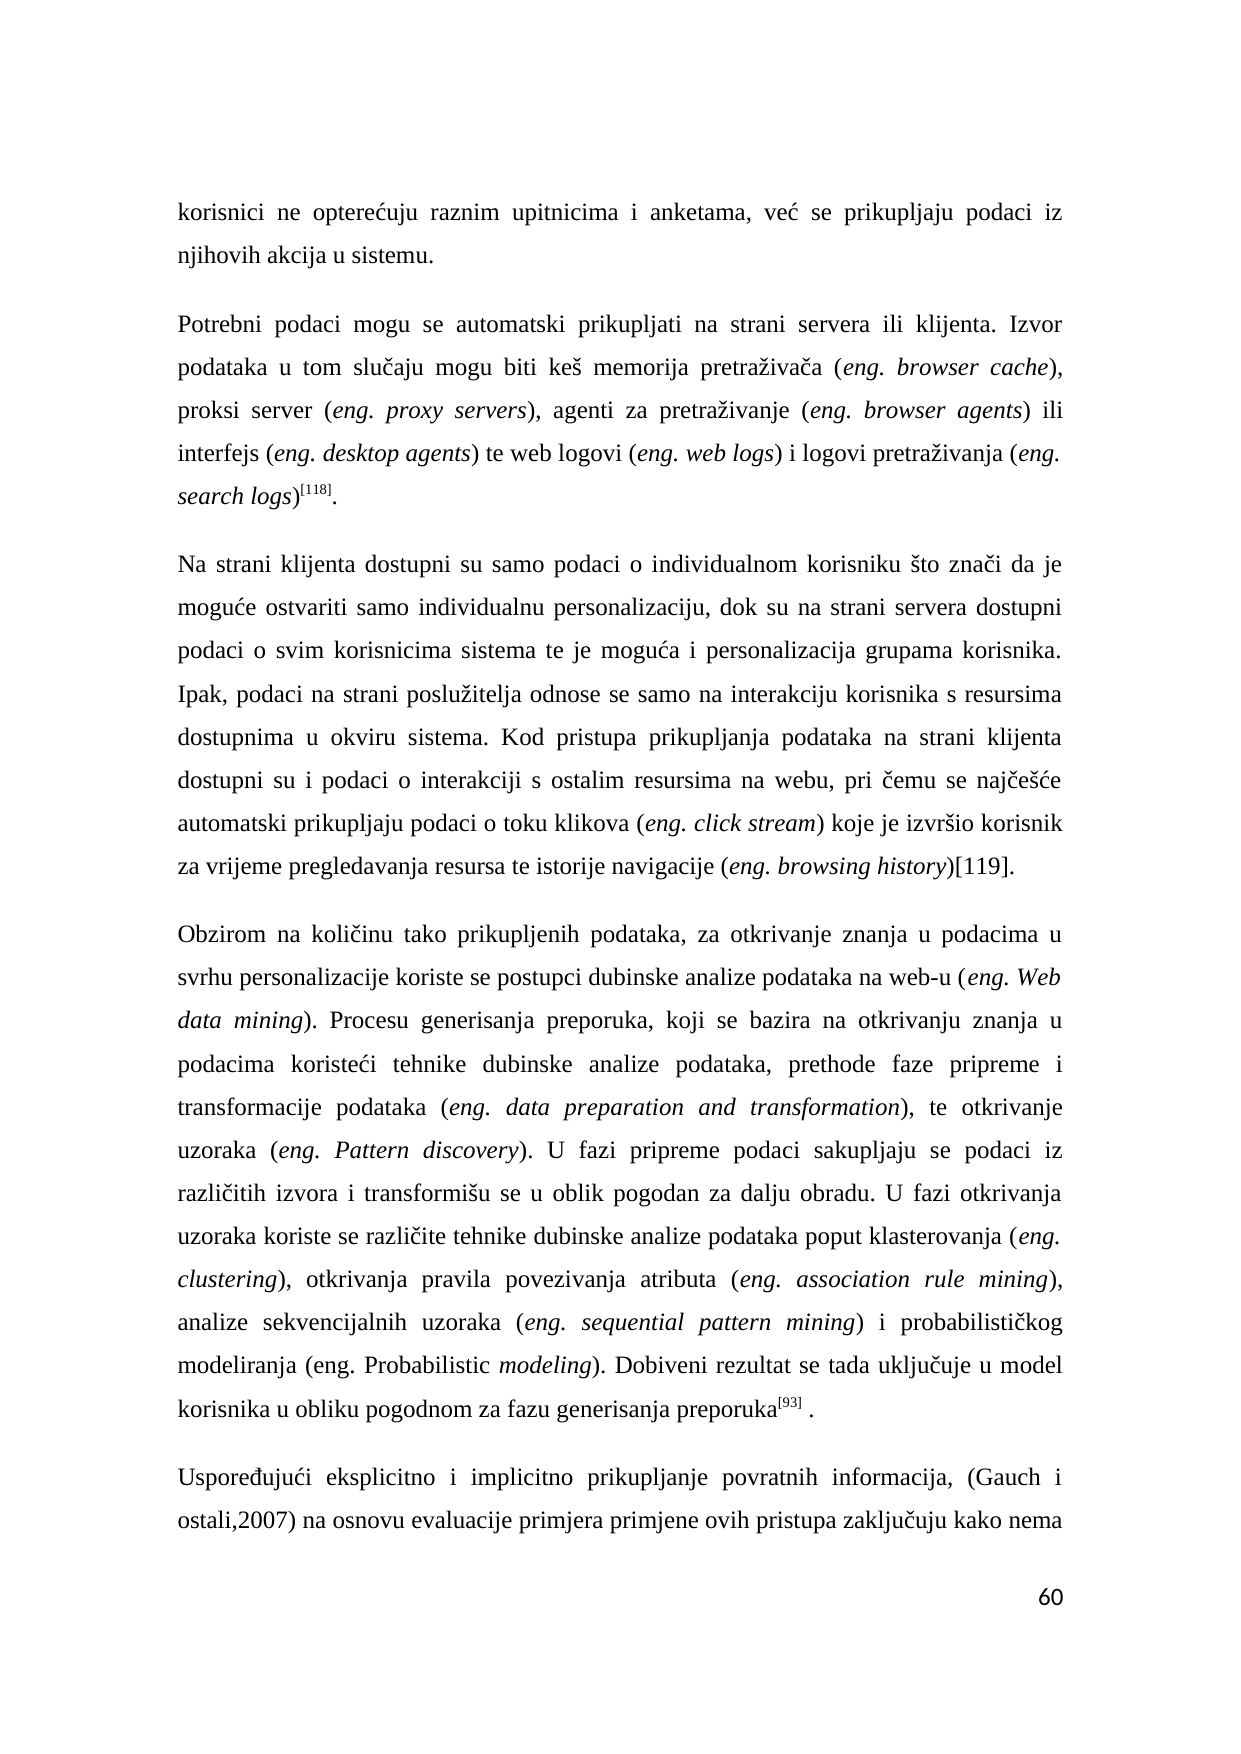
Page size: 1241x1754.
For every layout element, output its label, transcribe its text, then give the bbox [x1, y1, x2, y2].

text Na strani klijenta dostupni su samo podaci o individualnom korisniku što znači da je moguće ostvariti samo individualnu personalizaciju, dok su na strani servera dostupni podaci o svim korisnicima sistema te je moguća i personalizacija grupama korisnika. Ipak, podaci na strani poslužitelja odnose se samo na interakciju korisnika s resursima dostupnima u okviru sistema. Kod pristupa prikupljanja podataka na strani klijenta dostupni su i podaci o interakciji s ostalim resursima na webu, pri čemu se najčešće automatski prikupljaju podaci o toku klikova (eng. click stream) koje je izvršio korisnik za vrijeme pregledavanja resursa te istorije navigacije (eng. browsing history)[119]. [177, 549, 1063, 880]
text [177, 197, 1063, 269]
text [177, 1462, 1063, 1534]
text Potrebni podaci mogu se automatski prikupljati na strani servera ili klijenta. Izvor podataka u tom slučaju mogu biti keš memorija pretraživača (eng. browser cache), proksi server (eng. proxy servers), agenti za pretraživanje (eng. browser agents) ili interfejs (eng. desktop agents) te web logovi (eng. web logs) i logovi pretraživanja (eng. search logs)[118]. [177, 309, 1063, 510]
text Obzirom na količinu tako prikupljenih podataka, za otkrivanje znanja u podacima u svrhu personalizacije koriste se postupci dubinske analize podataka na web-u (eng. Web data mining). Procesu generisanja preporuka, koji se bazira na otkrivanju znanja u podacima koristeći tehnike dubinske analize podataka, prethode faze pripreme i transformacije podataka (eng. data preparation and transformation), te otkrivanje uzoraka (eng. Pattern discovery). U fazi pripreme podaci sakupljaju se podaci iz različitih izvora i transformišu se u oblik pogodan za dalju obradu. U fazi otkrivanja uzoraka koriste se različite tehnike dubinske analize podataka poput klasterovanja (eng. clustering), otkrivanja pravila povezivanja atributa (eng. association rule mining), analize sekvencijalnih uzoraka (eng. sequential pattern mining) i probabilističkog modeliranja (eng. Probabilistic modeling). Dobiveni rezultat se tada uključuje u model korisnika u obliku pogodnom za fazu generisanja preporuka[93] . [177, 919, 1063, 1422]
